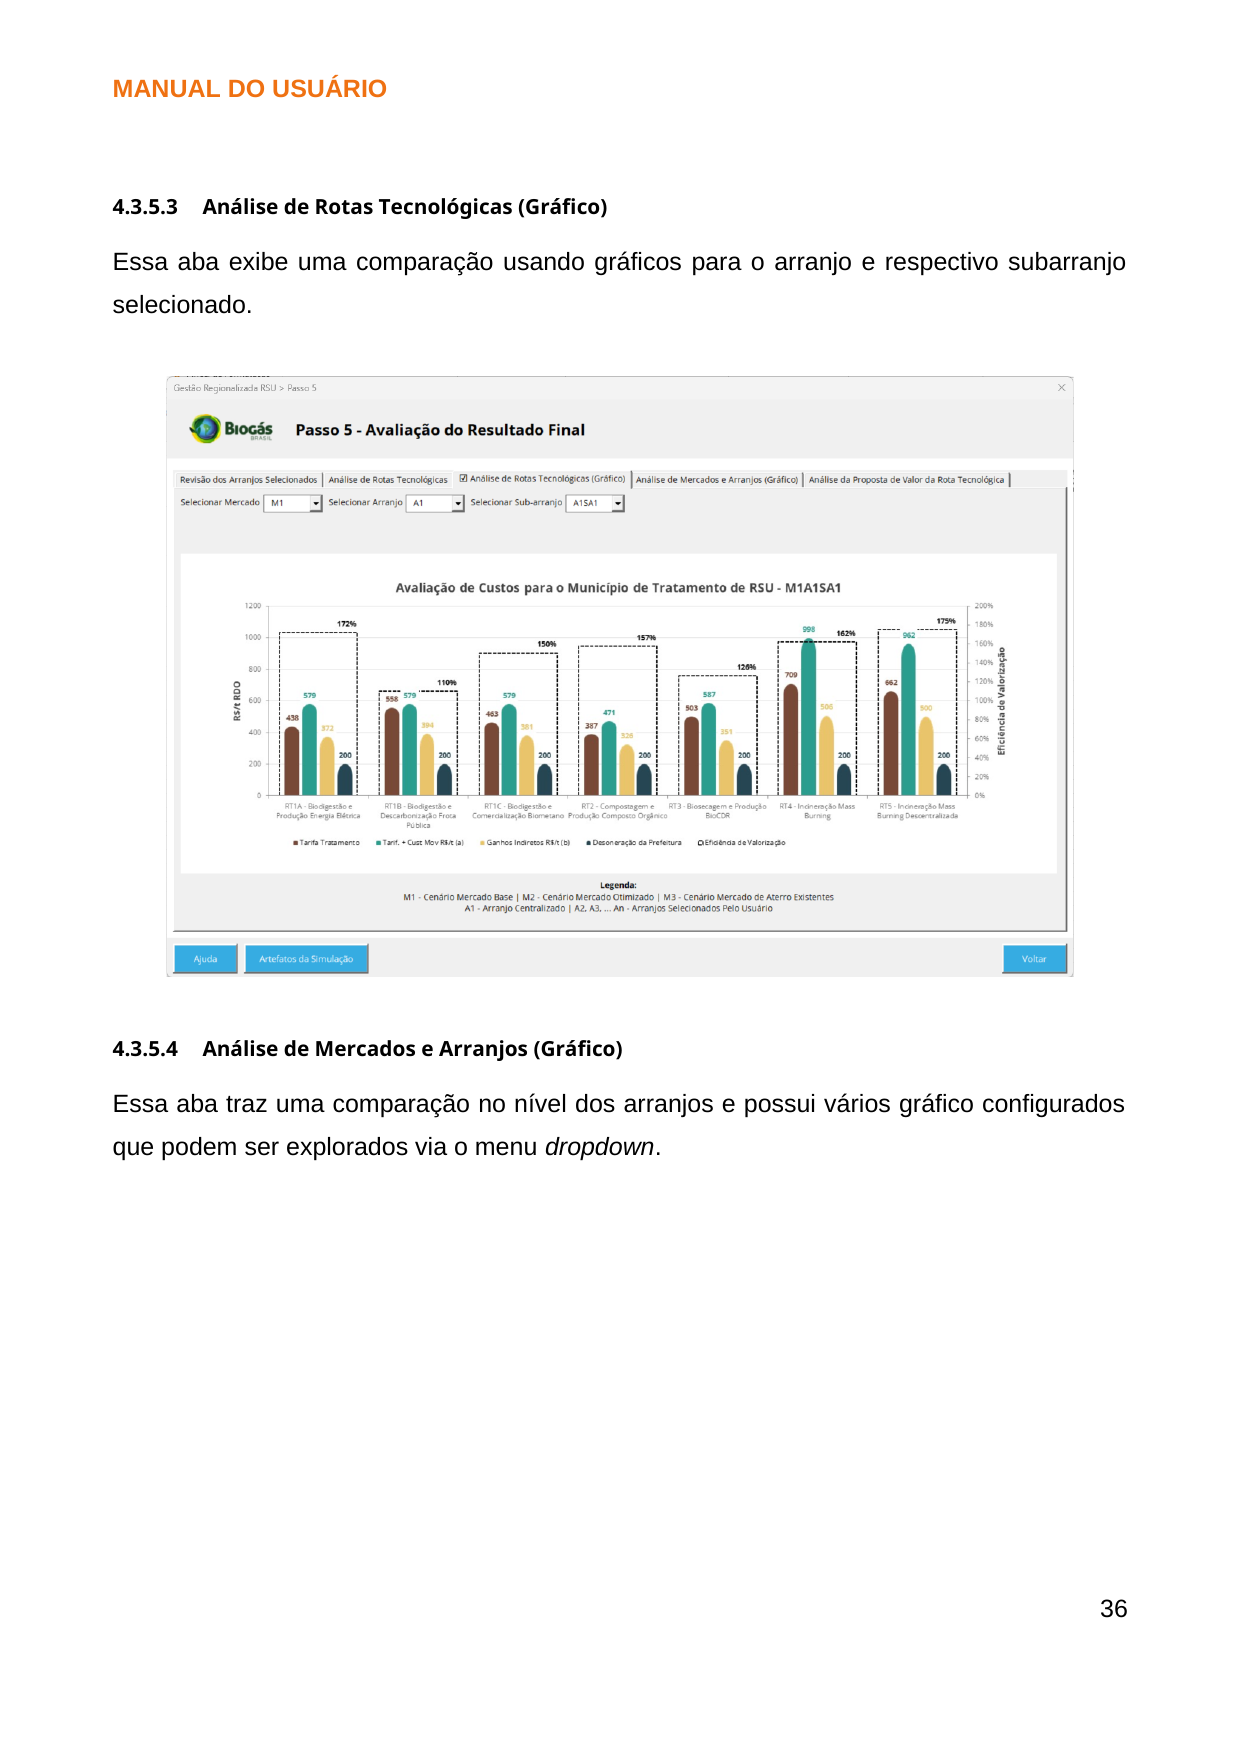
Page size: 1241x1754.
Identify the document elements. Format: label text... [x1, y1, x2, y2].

subtitle Análise de Rotas Tecnológicas (Gráfico) [112, 192, 1128, 220]
text Essa aba traz uma comparação no nível dos arranjos e possui vários gráfico configurados que podem ser explorados via o menu dropdown. [112, 1089, 1128, 1161]
picture [166, 376, 1074, 977]
subtitle Análise de Mercados e Arranjos (Gráfico) [112, 1034, 1128, 1063]
text Essa aba exibe uma comparação usando gráficos para o arranjo e respectivo subarranjo selecionado. [112, 247, 1128, 319]
